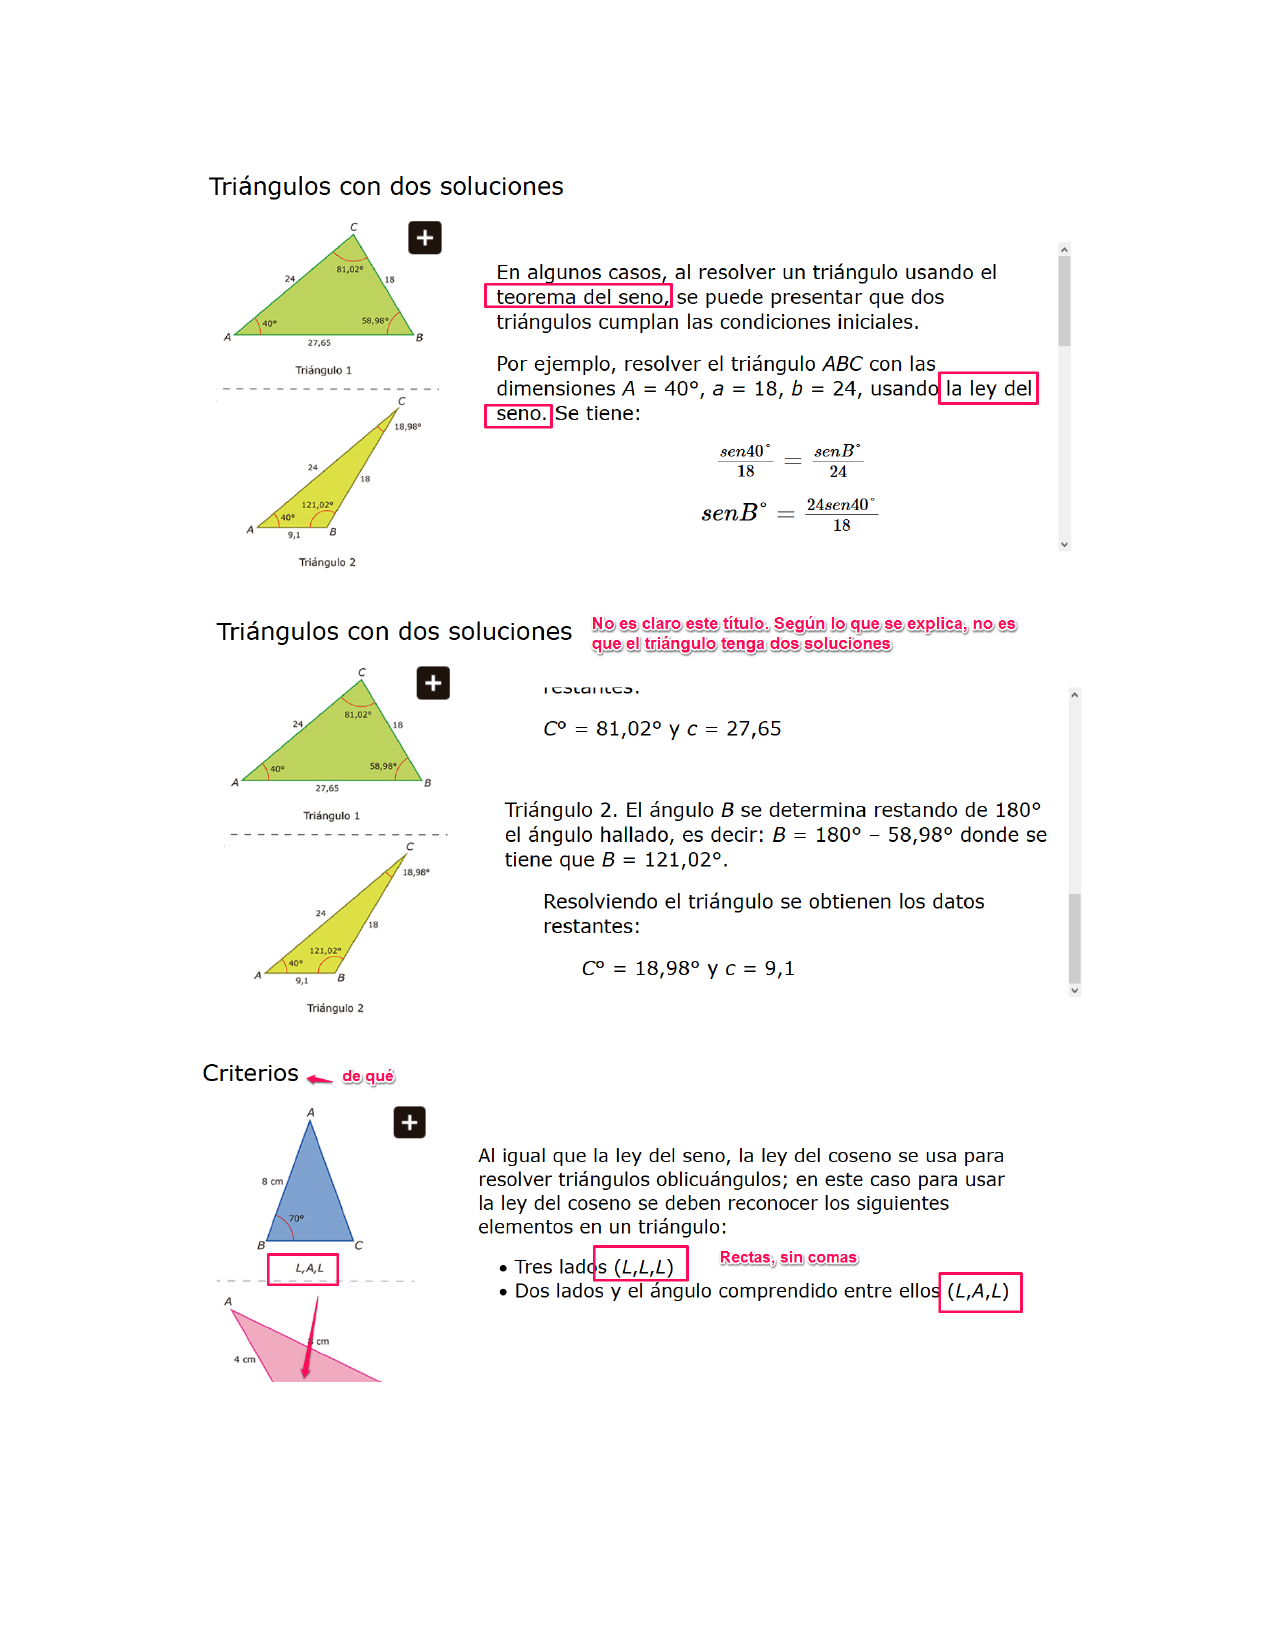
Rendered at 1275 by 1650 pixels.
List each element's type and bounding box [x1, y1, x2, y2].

picture [177, 1051, 1098, 1382]
picture [177, 147, 1098, 582]
picture [177, 600, 1098, 1032]
